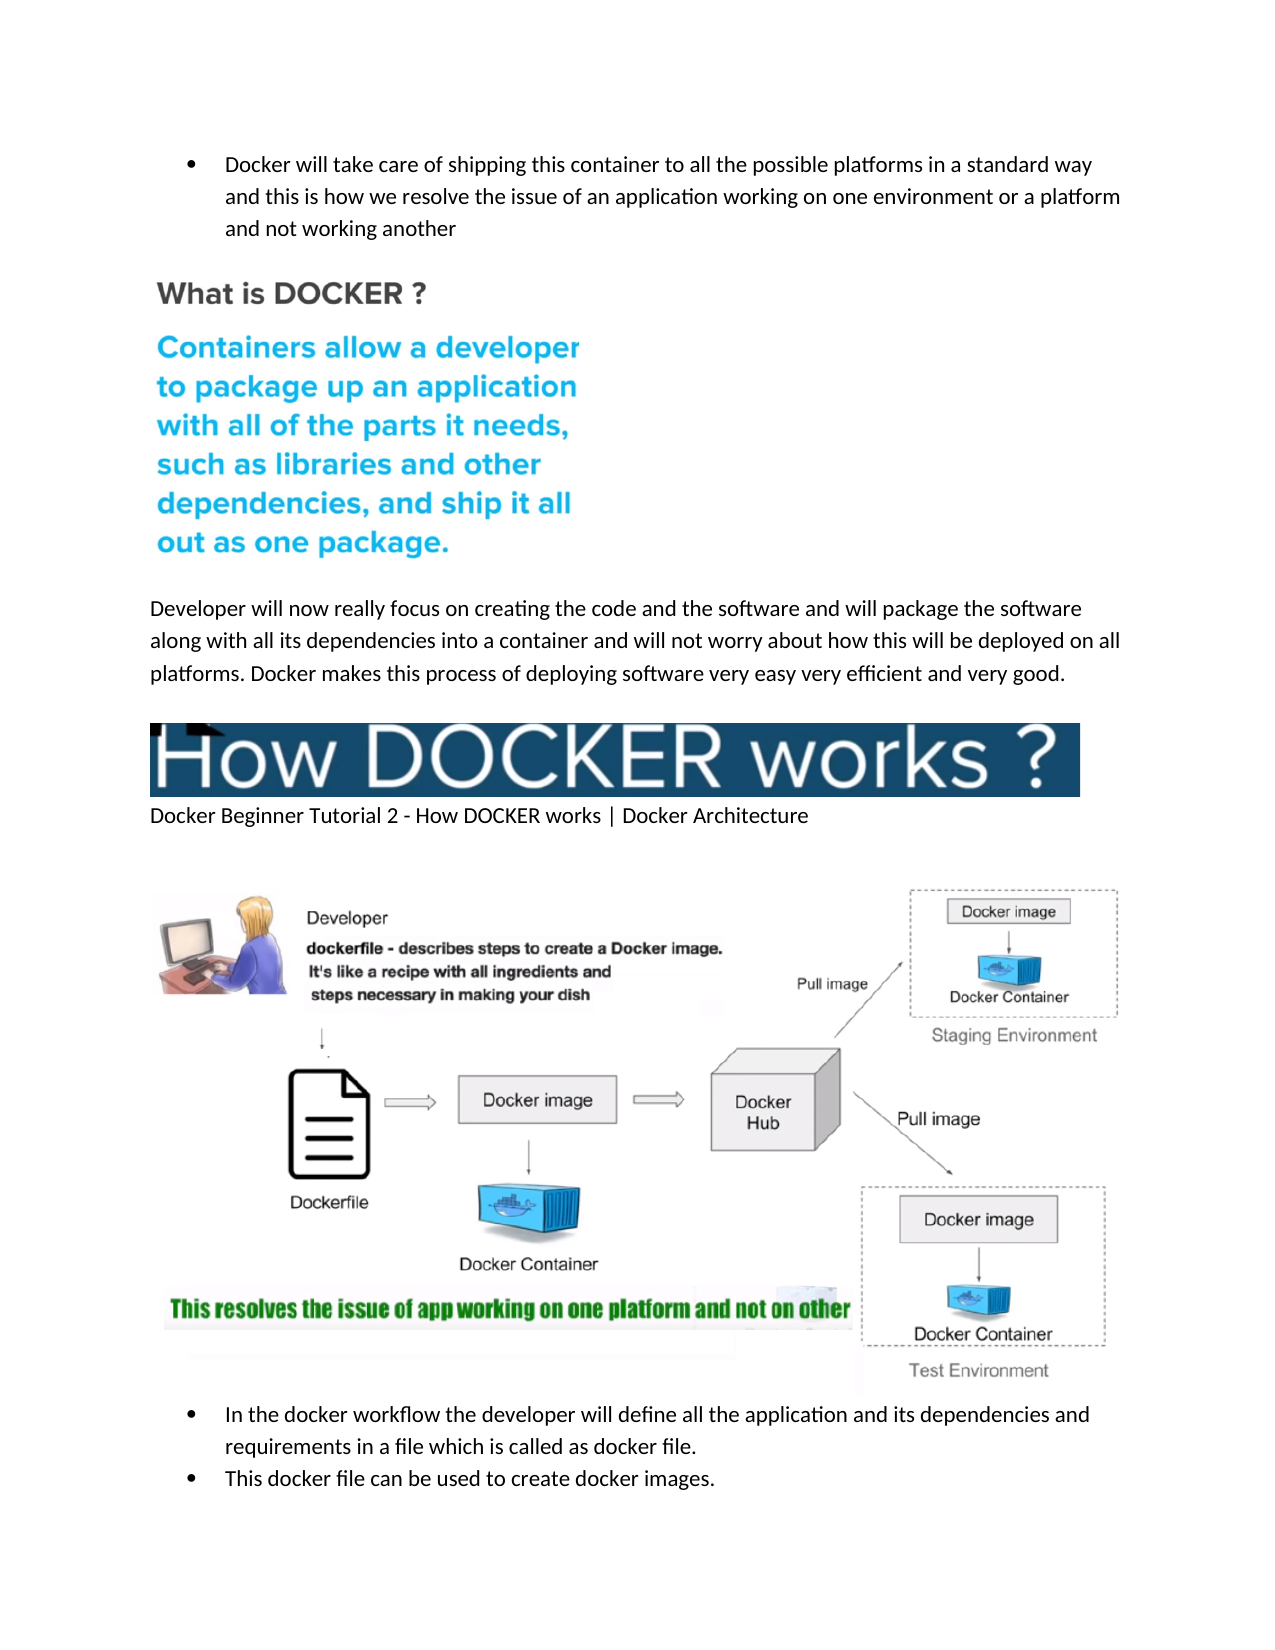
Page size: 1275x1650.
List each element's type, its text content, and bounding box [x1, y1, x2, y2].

picture [150, 723, 1080, 797]
list Docker will take care of shipping this container to all the possible platforms in a standard way and this is how we resolve the issue of an application working on one environment or a platform and not working another [187, 150, 1125, 242]
picture [150, 865, 1125, 1396]
text Developer will now really focus on creating the code and the software and will package the software along with all its dependencies into a container and will not worry about how this will be deployed on all platforms. Docker makes this process of deploying software very easy very efficient and very good. [150, 594, 1125, 687]
list This docker file can be used to create docker images. [187, 1464, 1125, 1493]
picture [150, 267, 580, 570]
list In the docker workflow the developer will define all the application and its dependencies and requirements in a file which is called as docker file. [187, 1400, 1125, 1460]
text Docker Beginner Tutorial 2 - How DOCKER works | Docker Architecture [150, 801, 1125, 829]
